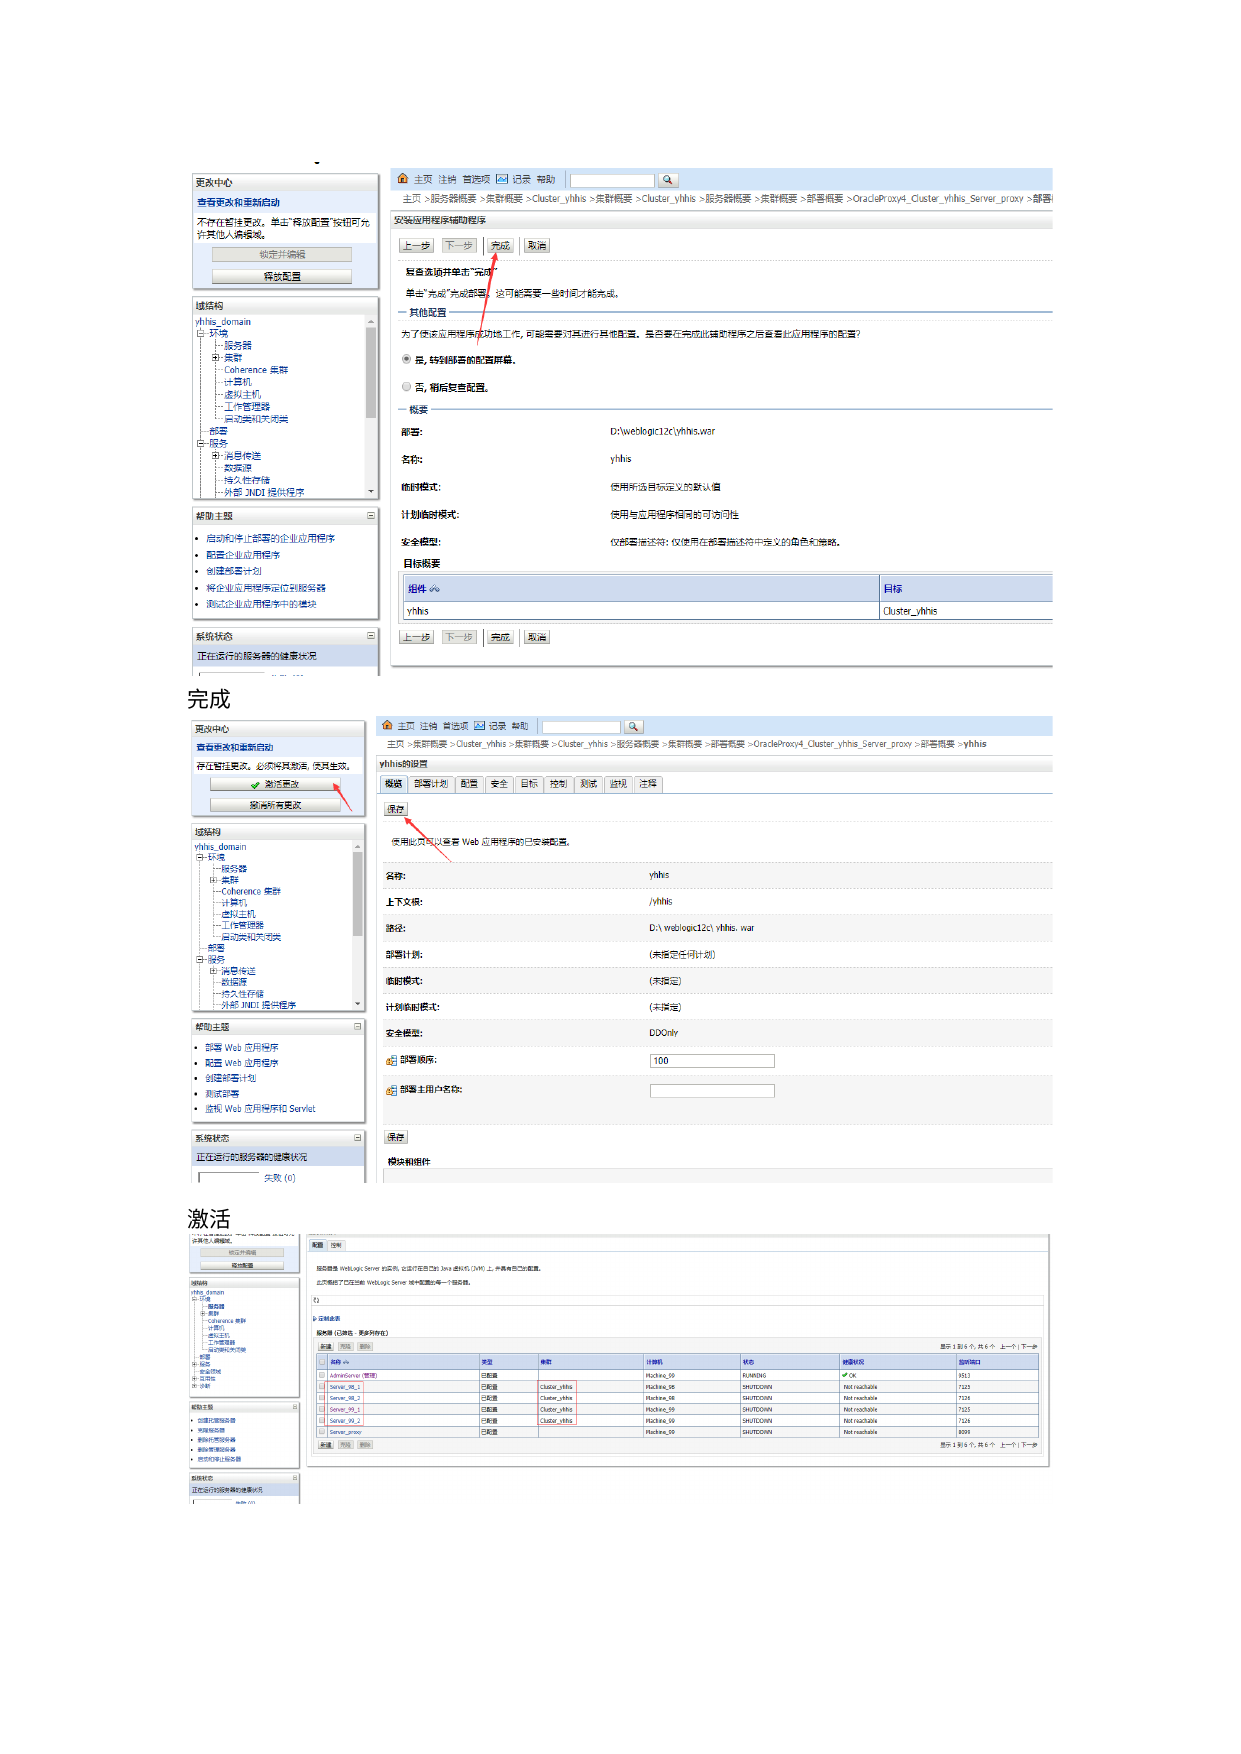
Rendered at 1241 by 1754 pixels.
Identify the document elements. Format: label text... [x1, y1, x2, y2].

text 激活 [187, 1202, 1053, 1234]
text 完成 [187, 682, 1053, 714]
picture [187, 1234, 1053, 1504]
picture [187, 714, 1053, 1183]
picture [187, 162, 1053, 676]
